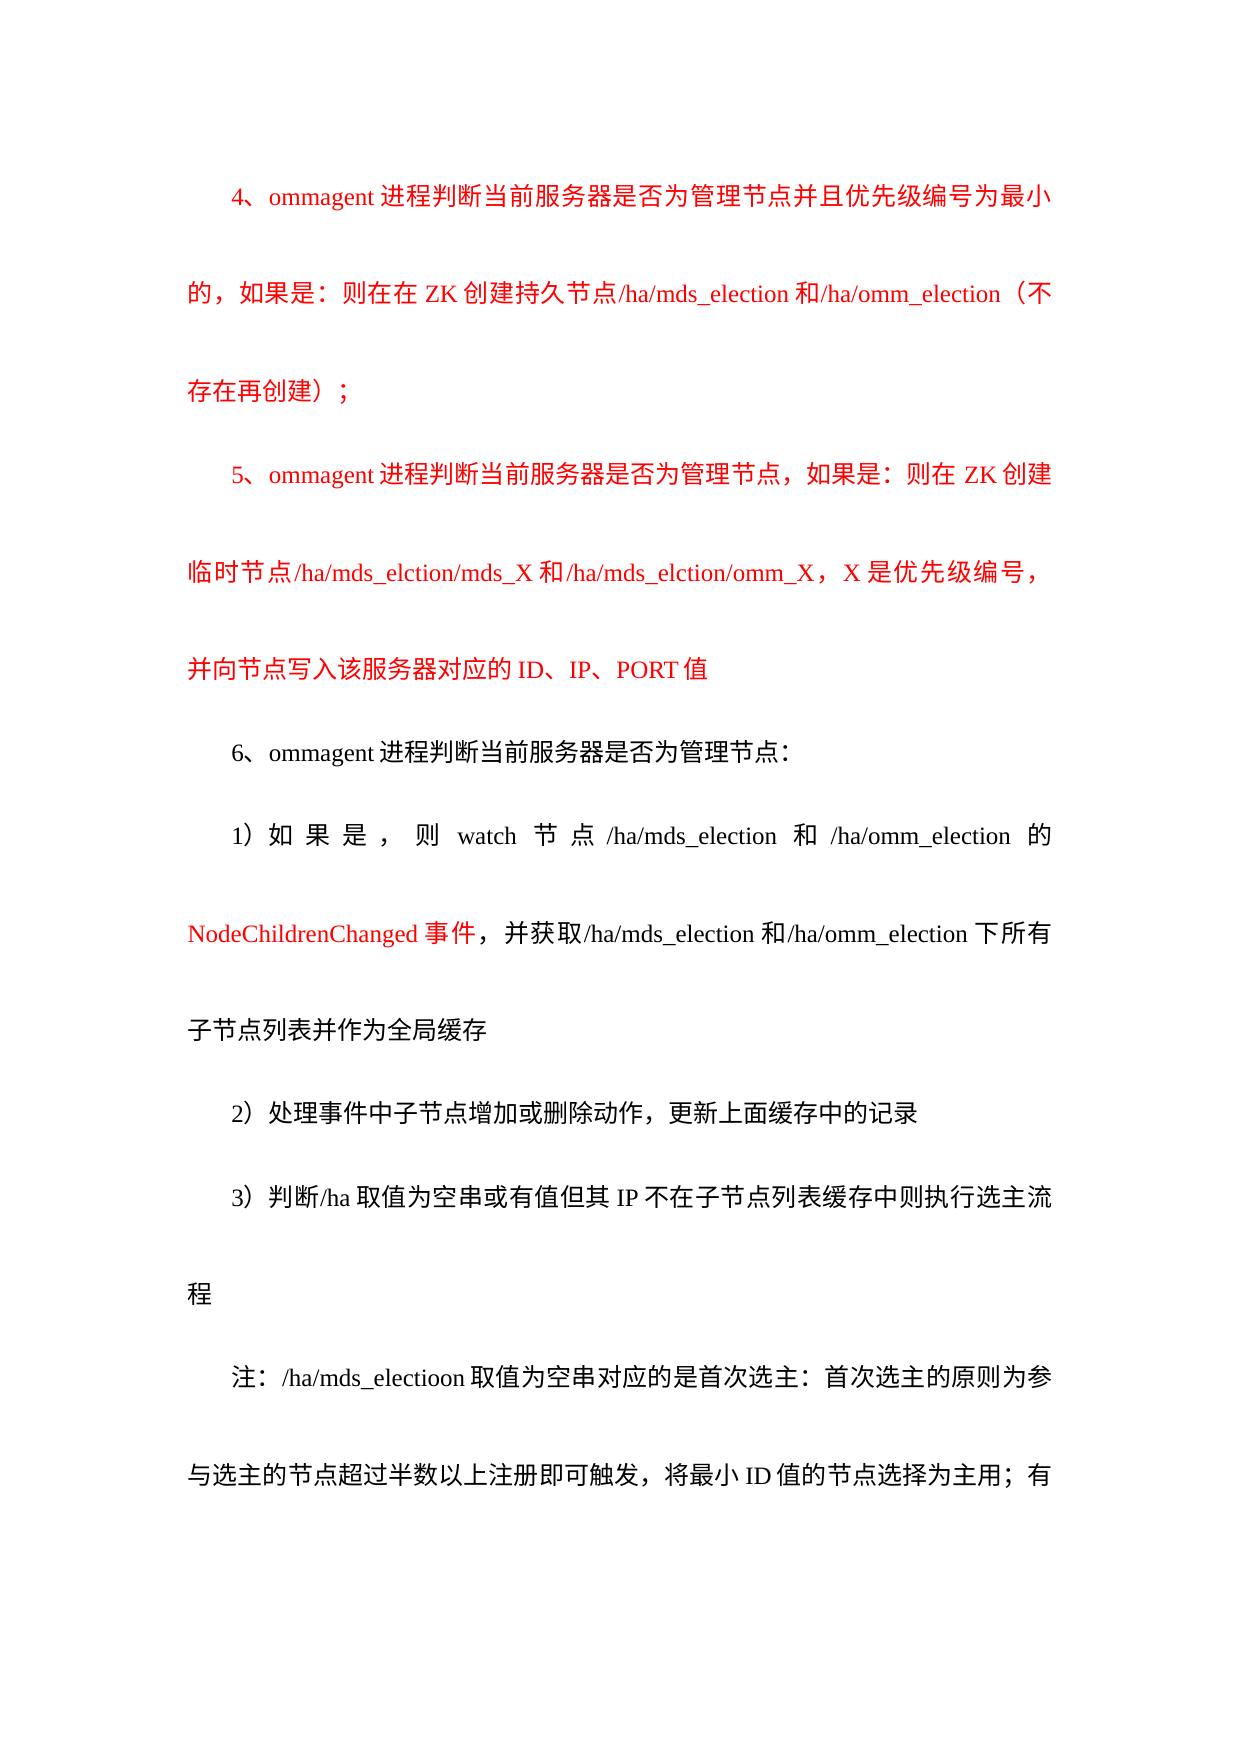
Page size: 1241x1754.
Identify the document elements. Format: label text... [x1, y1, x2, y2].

list 判断/ha取值为空串或有值但其IP不在子节点列表缓存中则执行选主流程 [187, 1163, 1053, 1325]
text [187, 1343, 1053, 1506]
list ommagent进程判断当前服务器是否为管理节点并且优先级编号为最小的，如果是：则在在ZK创建持久节点/ha/mds_election和/ha/omm_election（不存在再创建）； [187, 162, 1053, 422]
list ommagent进程判断当前服务器是否为管理节点： [187, 718, 1053, 783]
list ommagent进程判断当前服务器是否为管理节点，如果是：则在ZK创建临时节点/ha/mds_elction/mds_X和/ha/mds_elction/omm_X，X是优先级编号，并向节点写入该服务器对应的ID、IP、PORT值 [187, 440, 1053, 700]
list 处理事件中子节点增加或删除动作，更新上面缓存中的记录 [187, 1079, 1053, 1144]
list 如果是，则watch节点/ha/mds_election和/ha/omm_election的NodeChildrenChanged事件，并获取/ha/mds_election和/ha/omm_election下所有子节点列表并作为全局缓存 [187, 801, 1053, 1061]
